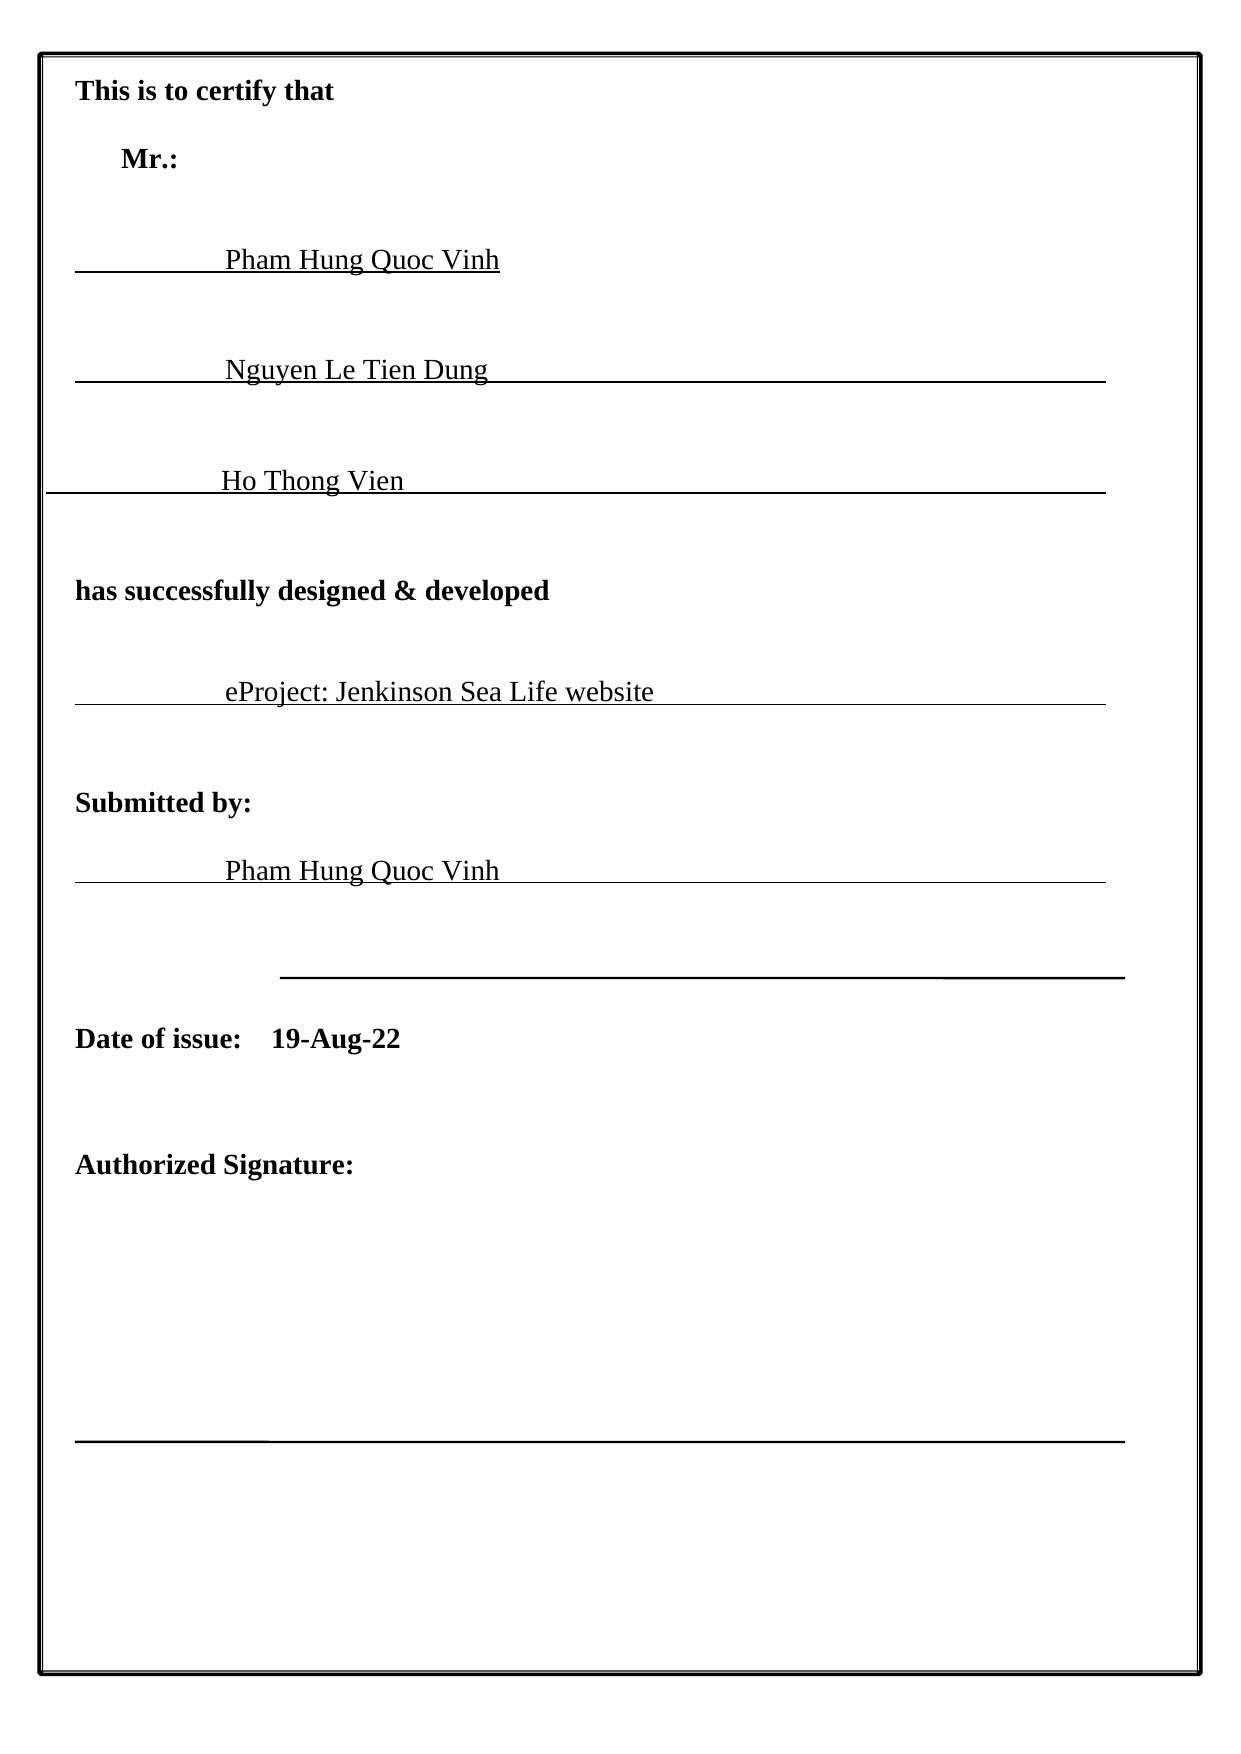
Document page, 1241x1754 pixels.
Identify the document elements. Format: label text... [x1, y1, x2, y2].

text Pham Hung Quoc Vinh [75, 853, 1203, 886]
text Authorized Signature: [75, 1147, 1203, 1181]
text Mr.: [75, 141, 1203, 174]
text eProject: Jenkinson Sea Life website [75, 674, 1203, 708]
text Nguyen Le Tien Dung [75, 352, 1203, 386]
text Submitted by: [75, 785, 1203, 818]
text This is to certify that [75, 73, 1203, 107]
text Date of issue: 19-Aug-22 [75, 1021, 1203, 1054]
text Ho Thong Vien [46, 463, 1203, 496]
text has successfully designed & developed [75, 573, 1203, 607]
text Pham Hung Quoc Vinh [75, 242, 1203, 275]
